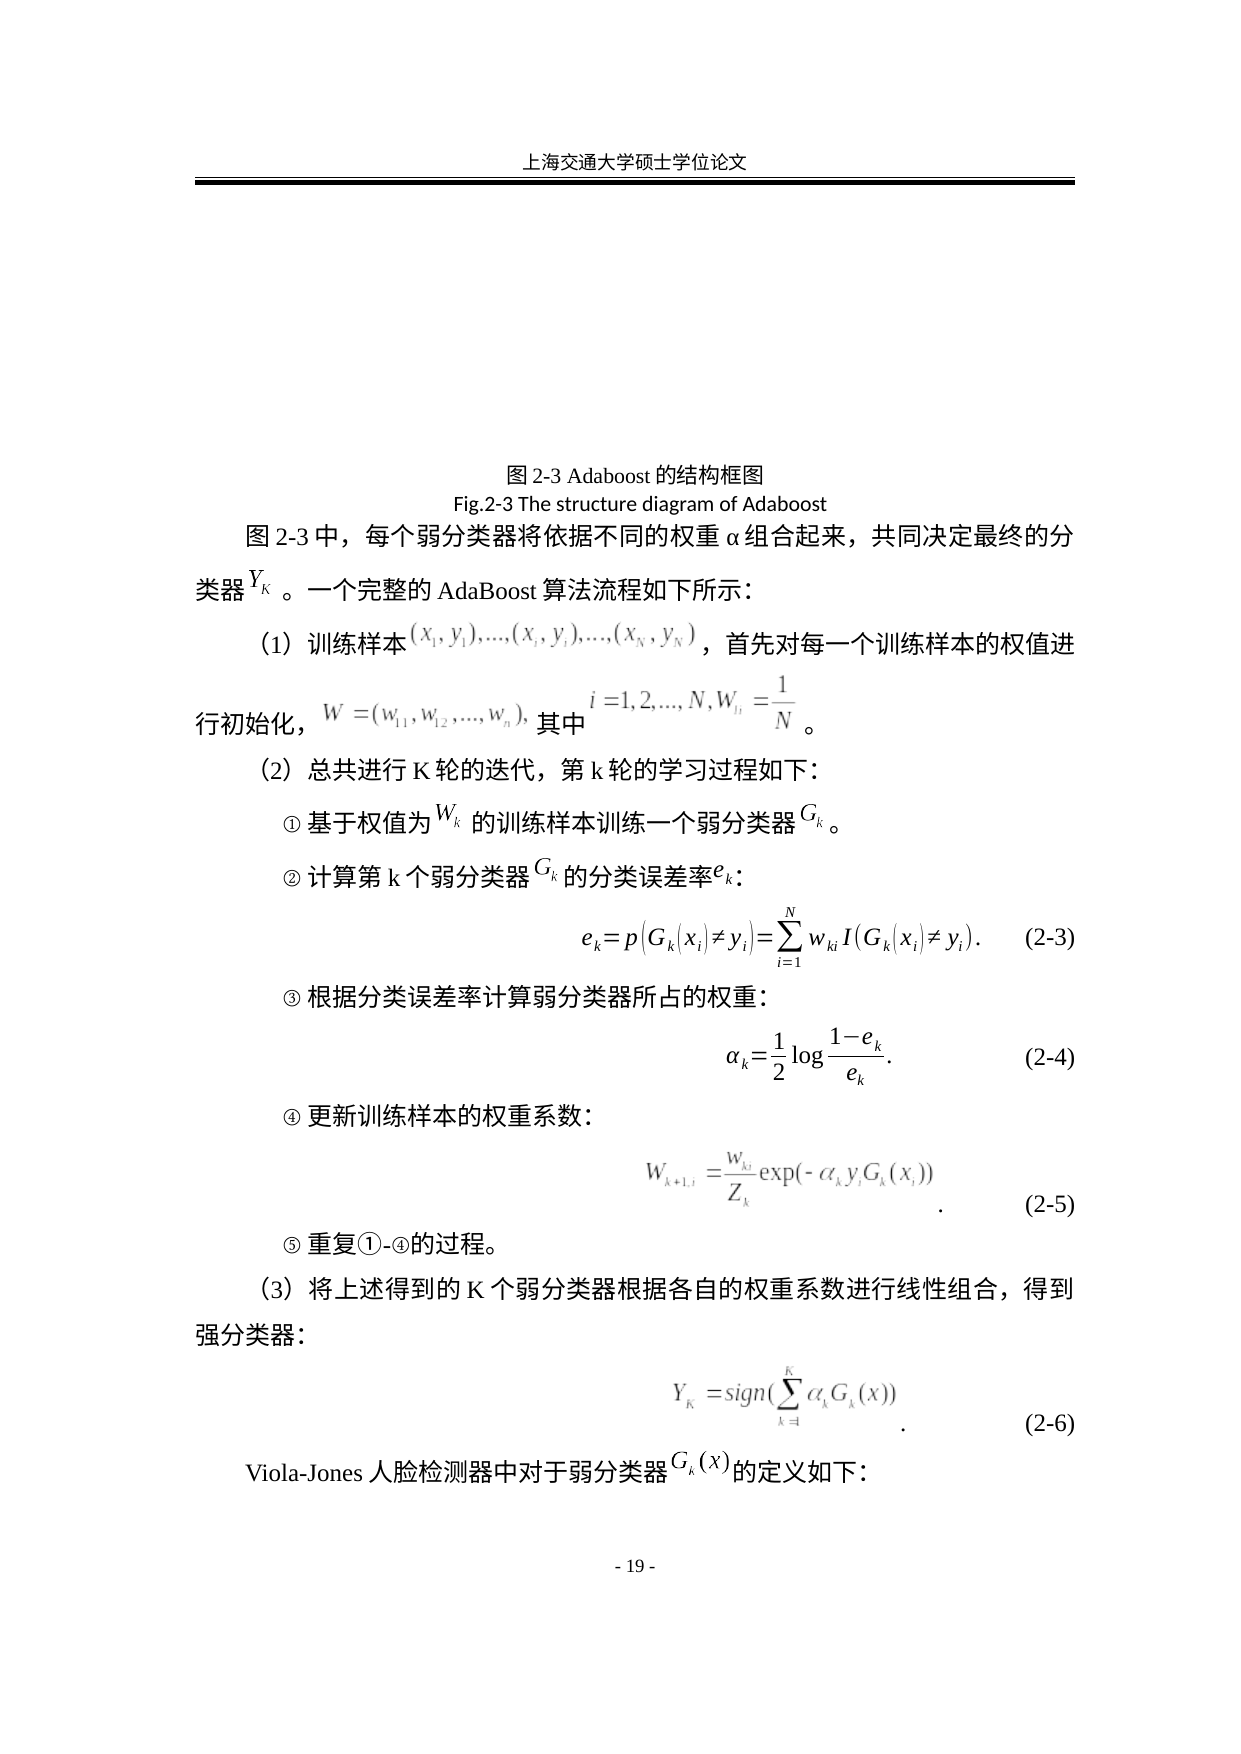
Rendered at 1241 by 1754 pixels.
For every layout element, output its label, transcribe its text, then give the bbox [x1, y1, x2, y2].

text Fig.2-3 The structure diagram of Adaboost [195, 490, 1075, 517]
text （3）将上述得到的K个弱分类器根据各自的权重系数进行线性组合，得到强分类器： [195, 1270, 1075, 1352]
text ① 基于权值为 的训练样本训练一个弱分类器。 [195, 795, 1075, 840]
text (2-3) [195, 903, 1075, 970]
text ③ 根据分类误差率计算弱分类器所占的权重： [195, 978, 1075, 1014]
text . (2-6) [195, 1361, 1075, 1436]
text ⑤ 重复①-④的过程。 [195, 1225, 1075, 1261]
text 图2-3 Adaboost的结构框图 [195, 458, 1075, 490]
text ② 计算第k个弱分类器的分类误差率： [195, 849, 1075, 894]
text (2-4) [195, 1023, 1075, 1089]
text Viola-Jones人脸检测器中对于弱分类器的定义如下： [195, 1443, 1075, 1488]
text （1）训练样本，首先对每一个训练样本的权值进行初始化， 其中 。 [195, 616, 1075, 741]
text 图2-3中，每个弱分类器将依据不同的权重α组合起来，共同决定最终的分类器 。一个完整的AdaBoost算法流程如下所示： [195, 517, 1075, 607]
text ④ 更新训练样本的权重系数： [195, 1096, 1075, 1133]
text （2）总共进行K轮的迭代，第k轮的学习过程如下： [195, 750, 1075, 786]
text . (2-5) [195, 1142, 1075, 1217]
